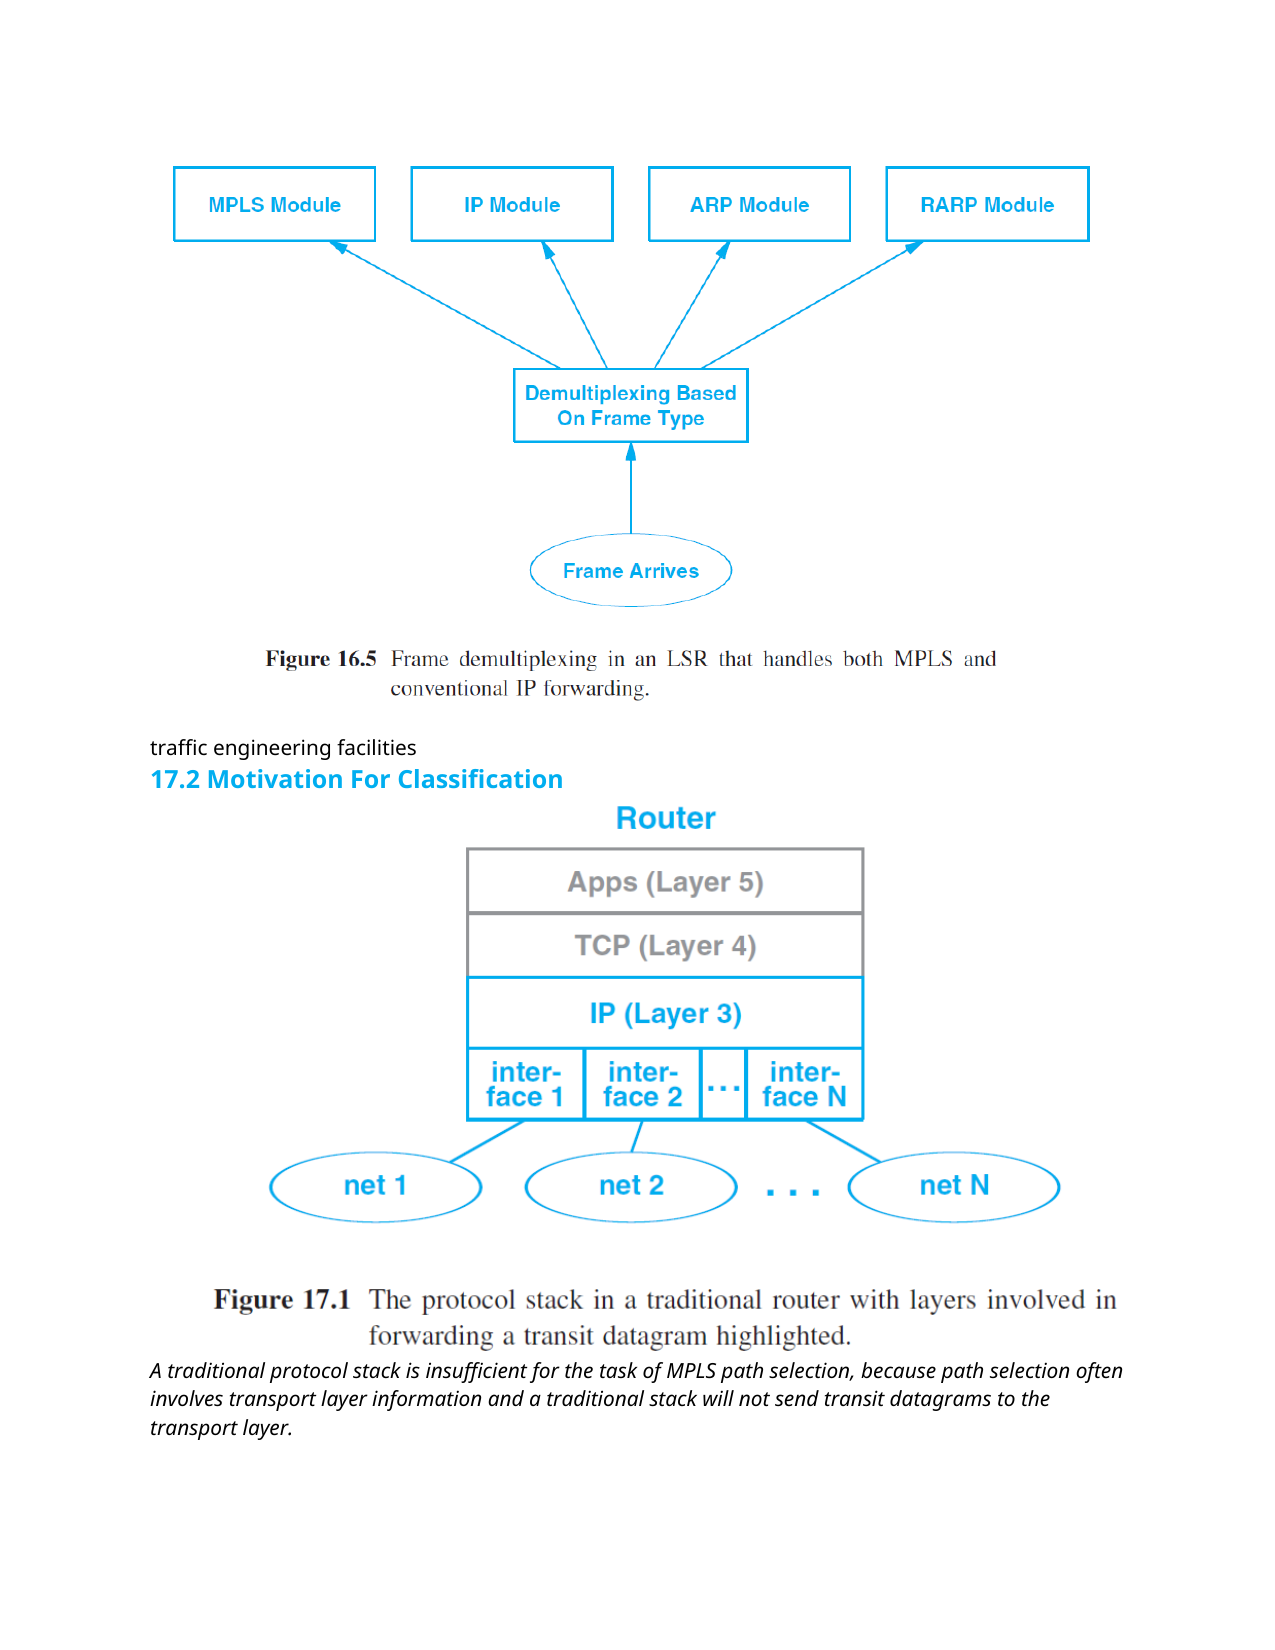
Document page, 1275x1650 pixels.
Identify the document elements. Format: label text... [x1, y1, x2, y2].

text traffic engineering facilities [150, 733, 1125, 762]
text 17.2 Motivation For Classification [150, 762, 1125, 795]
text A traditional protocol stack is insufficient for the task of MPLS path selection, because path selection often involves transport layer information and a traditional stack will not send transit datagrams to the transport layer. [150, 1356, 1125, 1441]
